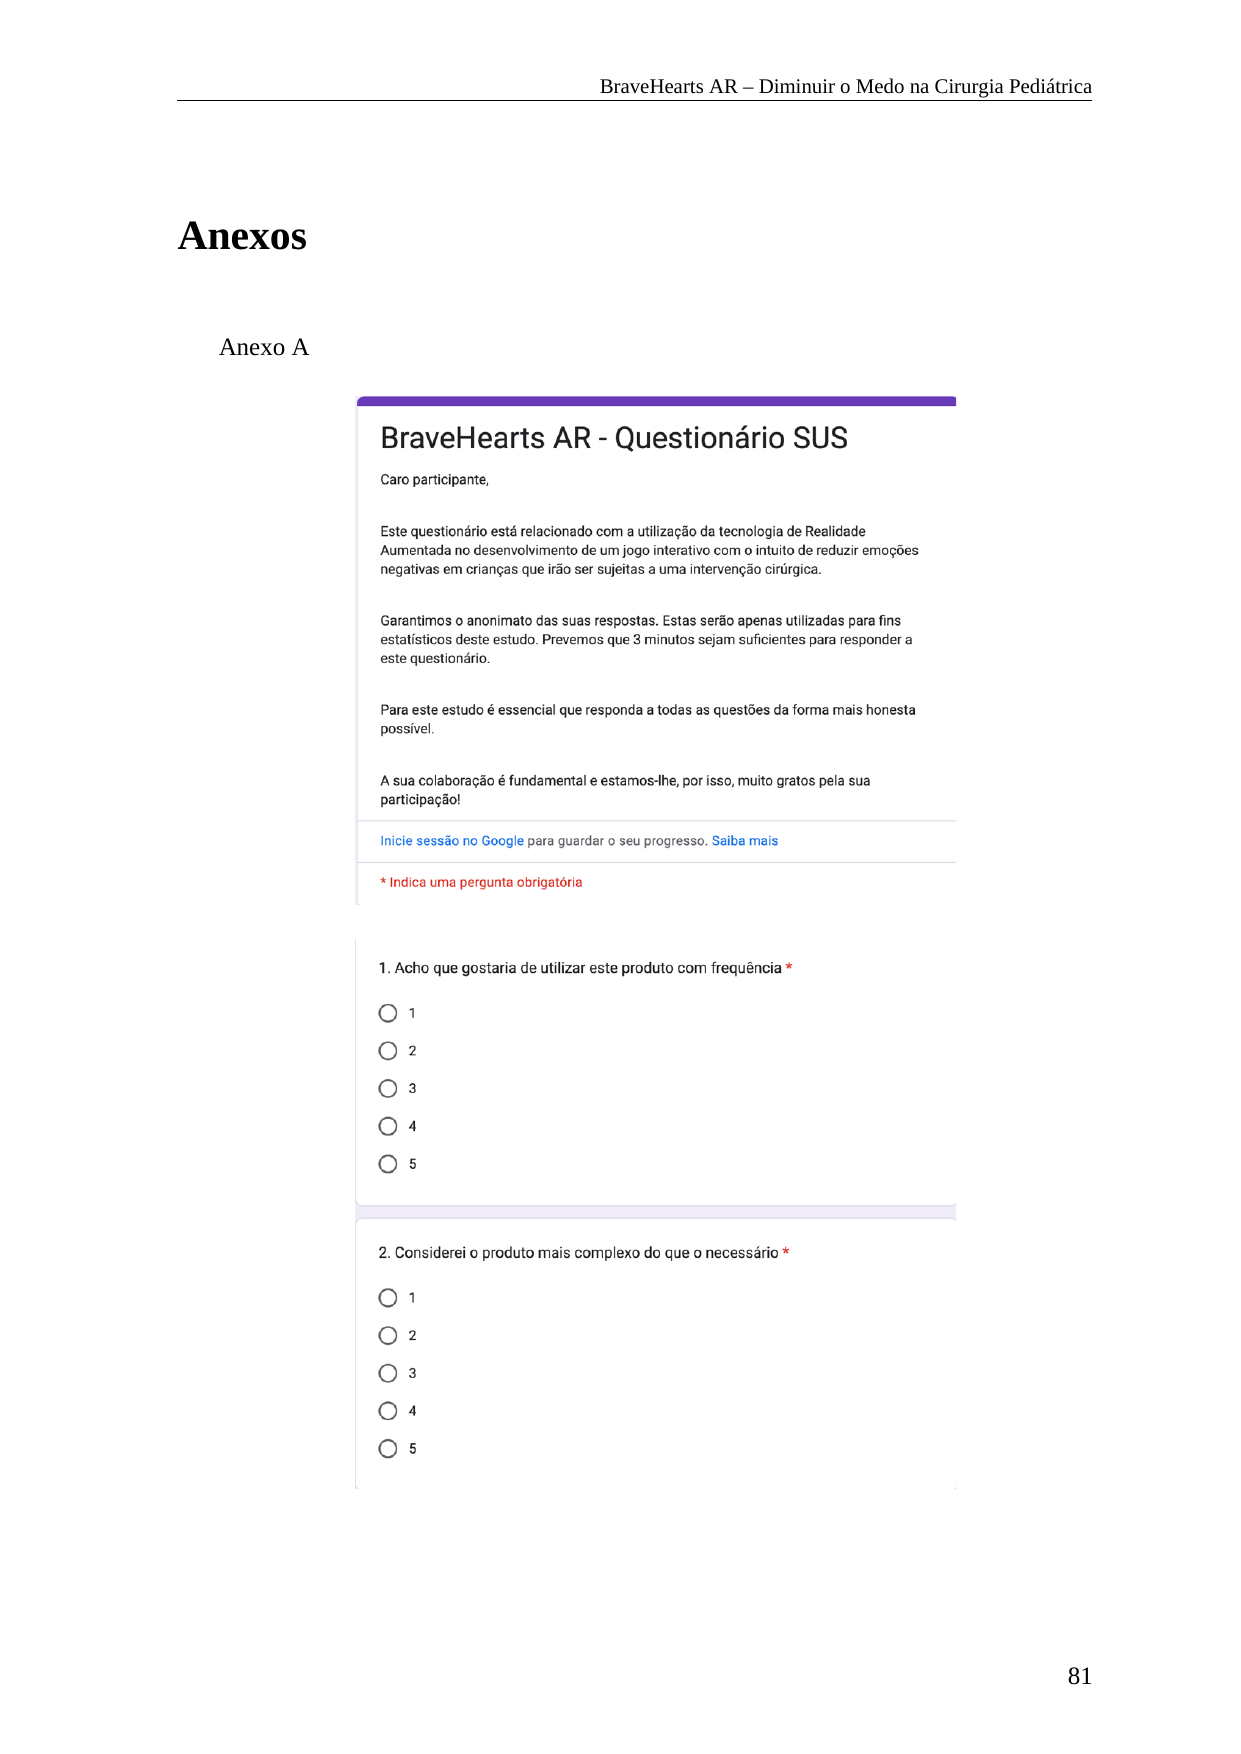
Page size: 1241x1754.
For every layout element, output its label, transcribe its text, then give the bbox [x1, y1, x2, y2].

picture [355, 396, 957, 905]
picture [355, 939, 957, 1489]
subtitle Anexos [177, 210, 1092, 258]
text Anexo A [177, 332, 1092, 361]
